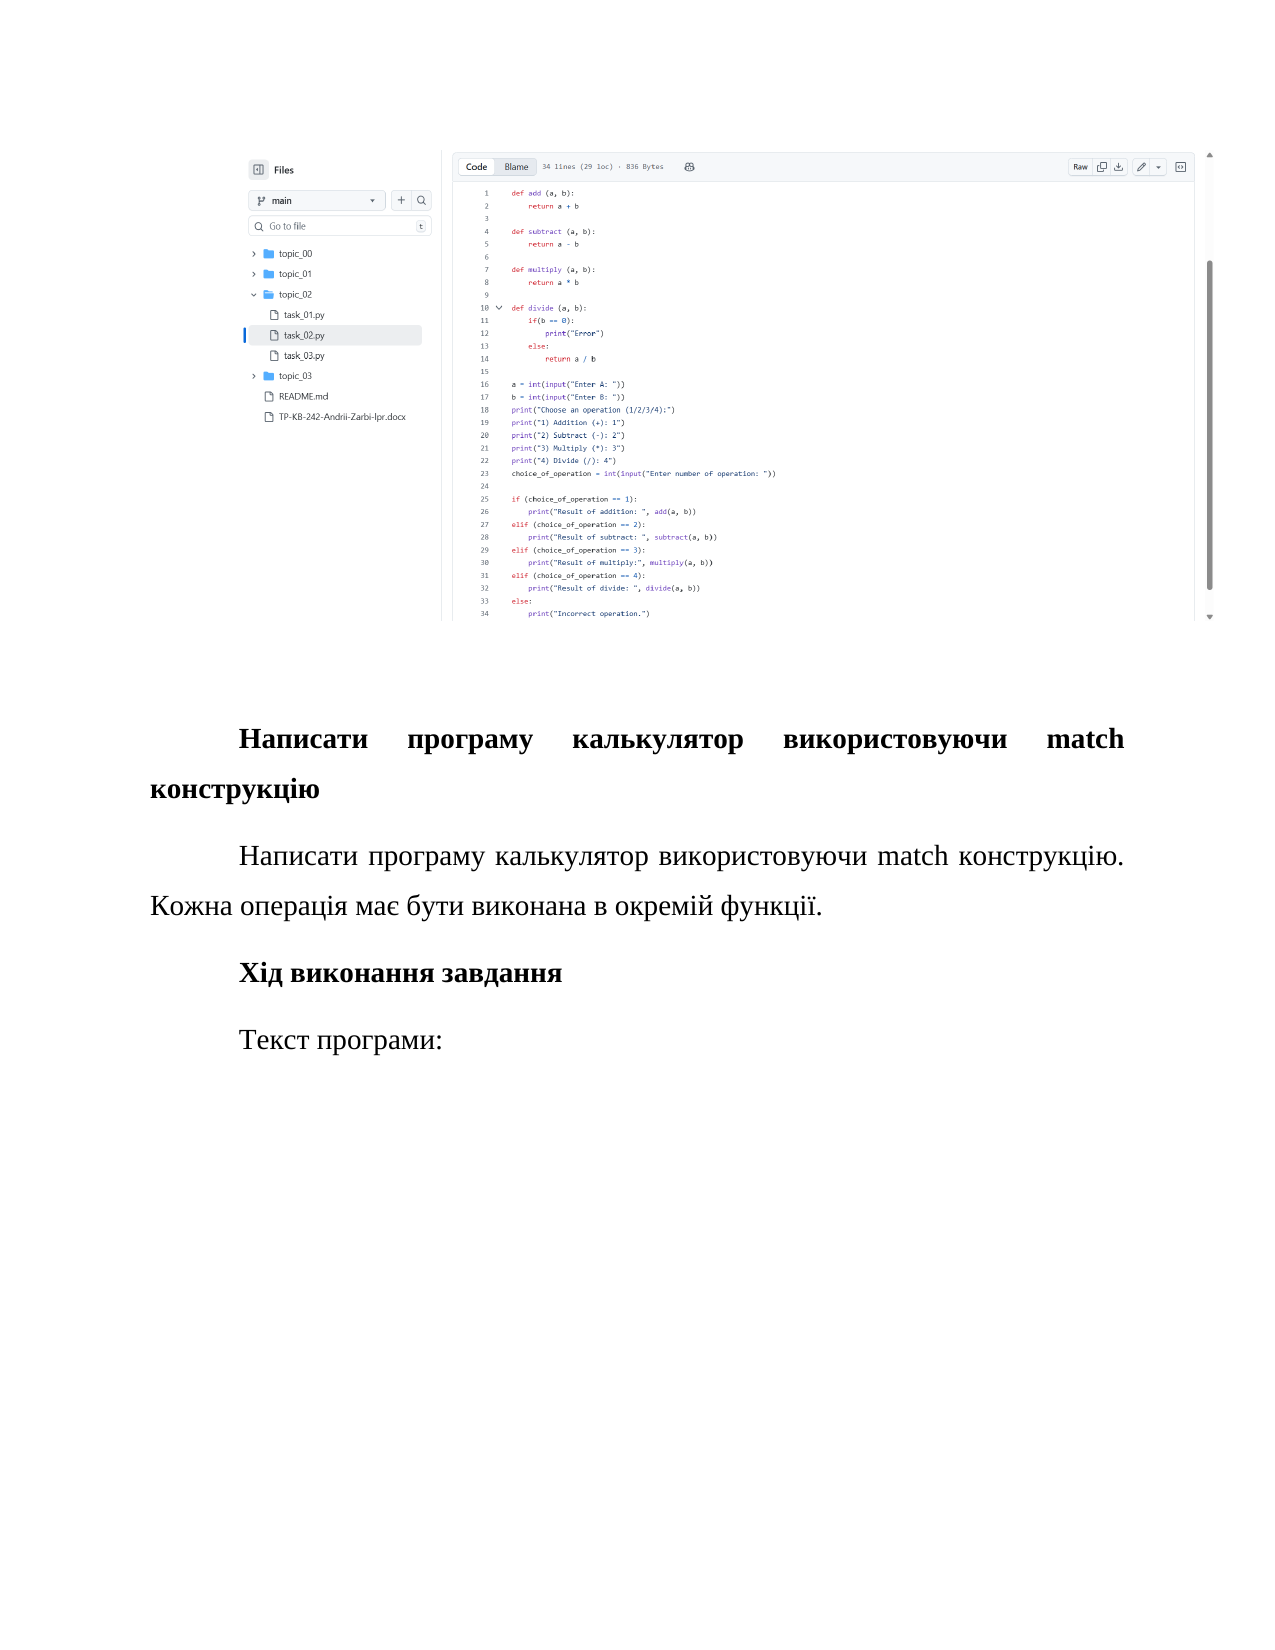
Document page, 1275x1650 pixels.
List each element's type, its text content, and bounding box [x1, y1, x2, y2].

picture [238, 150, 1214, 621]
text Текст програми: [150, 1022, 1125, 1056]
text Написати програму калькулятор використовуючи match конструкцію [150, 721, 1125, 805]
text Написати програму калькулятор використовуючи match конструкцію. Кожна операція має бути виконана в окремій функції. [150, 838, 1125, 922]
text Хід виконання завдання [150, 955, 1125, 989]
